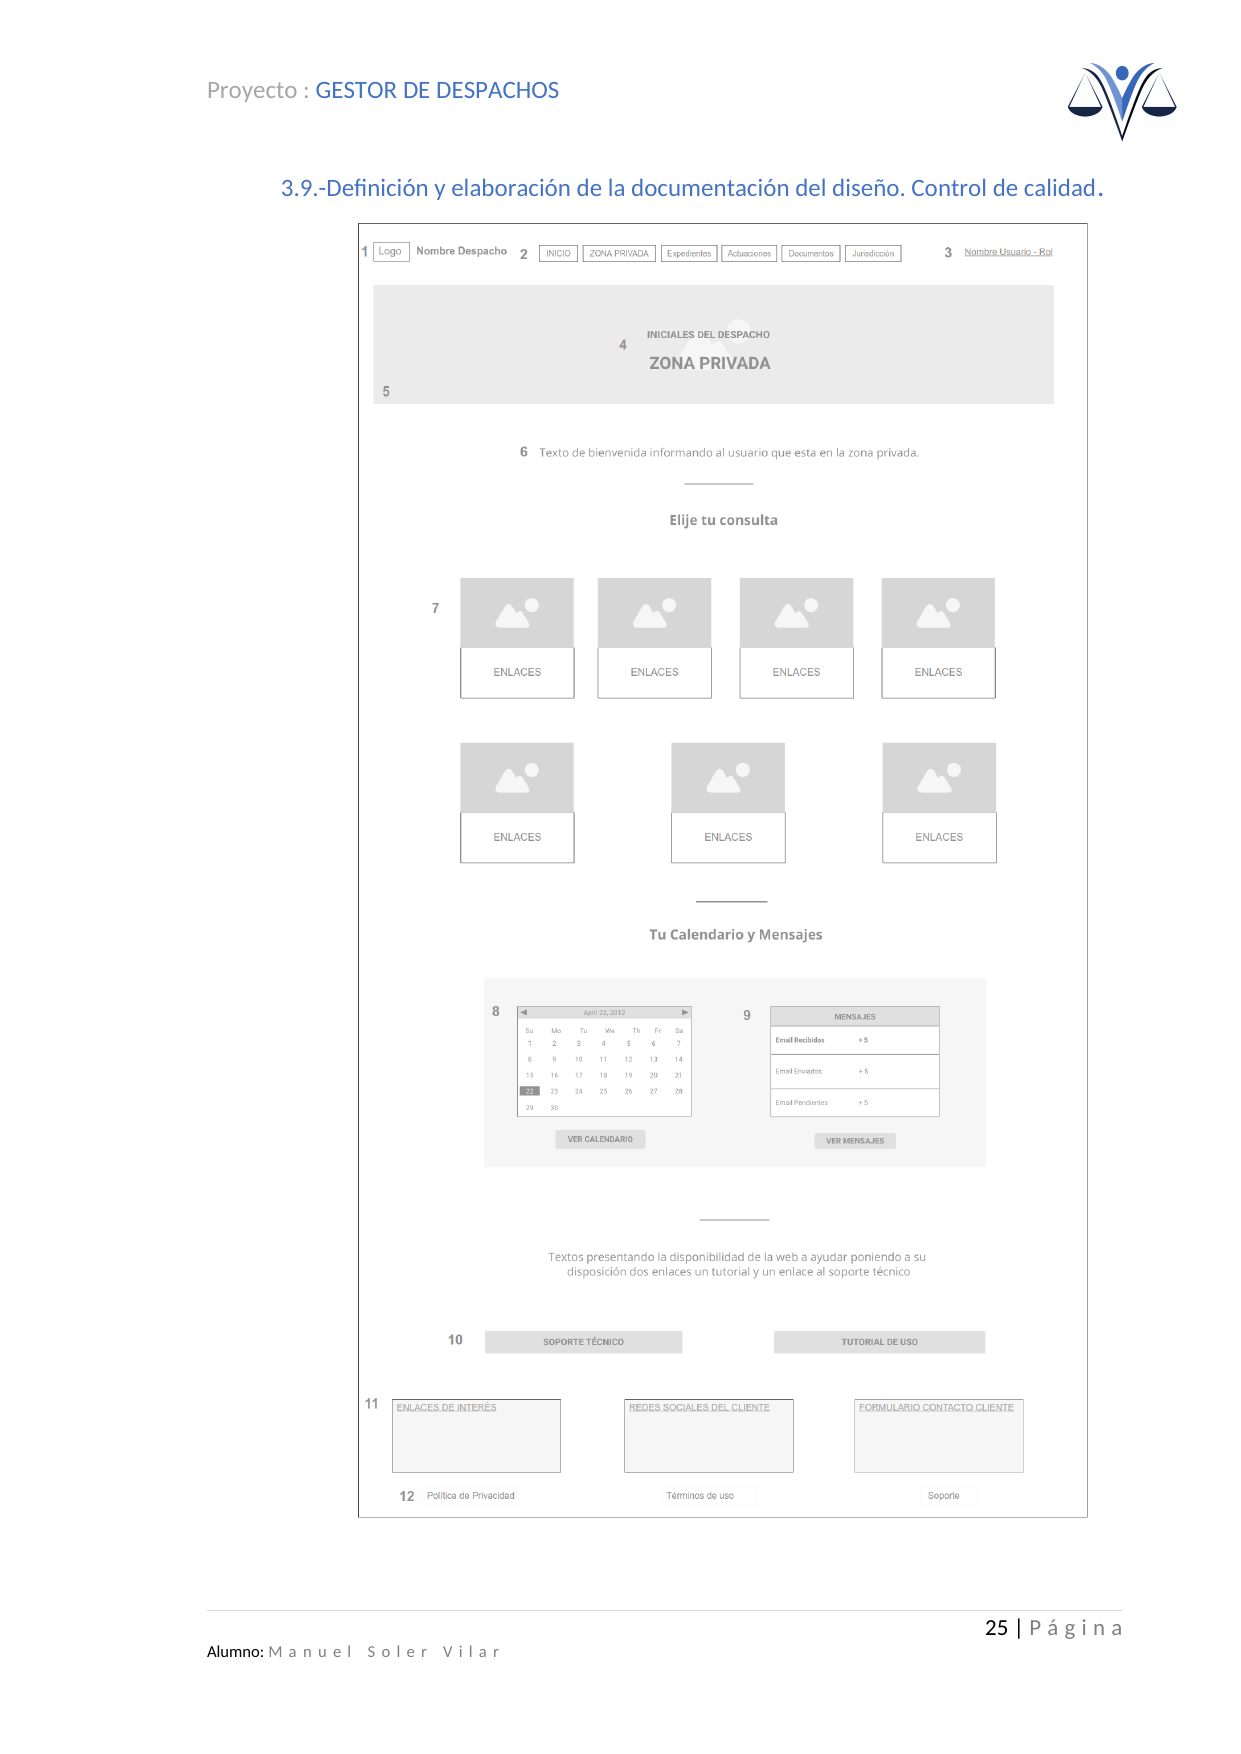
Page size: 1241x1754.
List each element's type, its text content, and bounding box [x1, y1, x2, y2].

text 3.9.-Definición y elaboración de la documentación del diseño. Control de calidad. [281, 168, 1122, 204]
picture [1065, 56, 1181, 147]
picture [354, 223, 1090, 1519]
